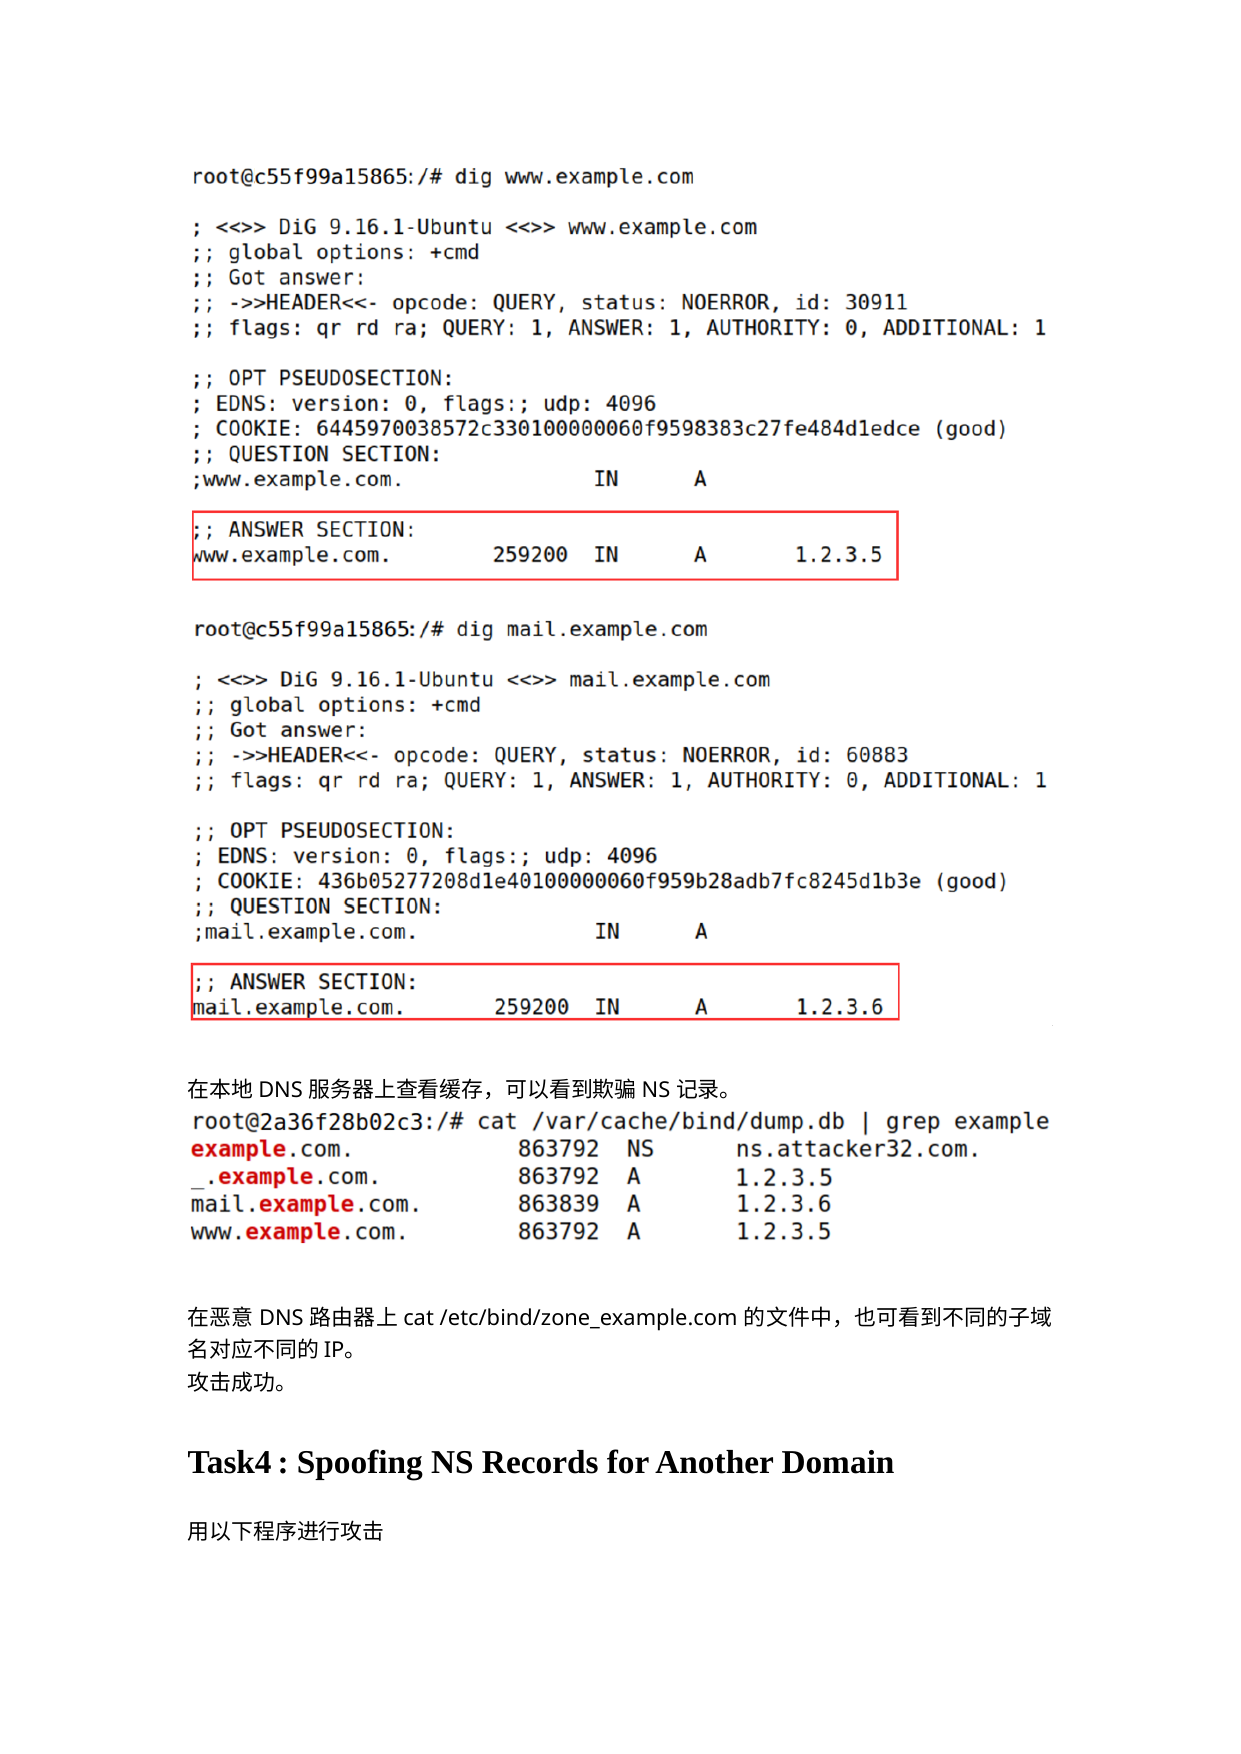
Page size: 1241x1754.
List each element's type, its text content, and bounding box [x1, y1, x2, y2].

text 在本地 DNS 服务器上查看缓存，可以看到欺骗 NS 记录。 [187, 1072, 1053, 1104]
picture [187, 162, 1053, 590]
picture [187, 617, 1053, 1029]
text 用以下程序进行攻击 [187, 1514, 1053, 1546]
text 在恶意 DNS 路由器上 cat /etc/bind/zone_example.com 的文件中，也可看到不同的子域名对应不同的 IP。 [187, 1299, 1053, 1364]
text 攻击成功。 [187, 1364, 1053, 1397]
picture [187, 1104, 1053, 1248]
text Task4 : Spoofing NS Records for Another Domain [187, 1429, 1053, 1494]
